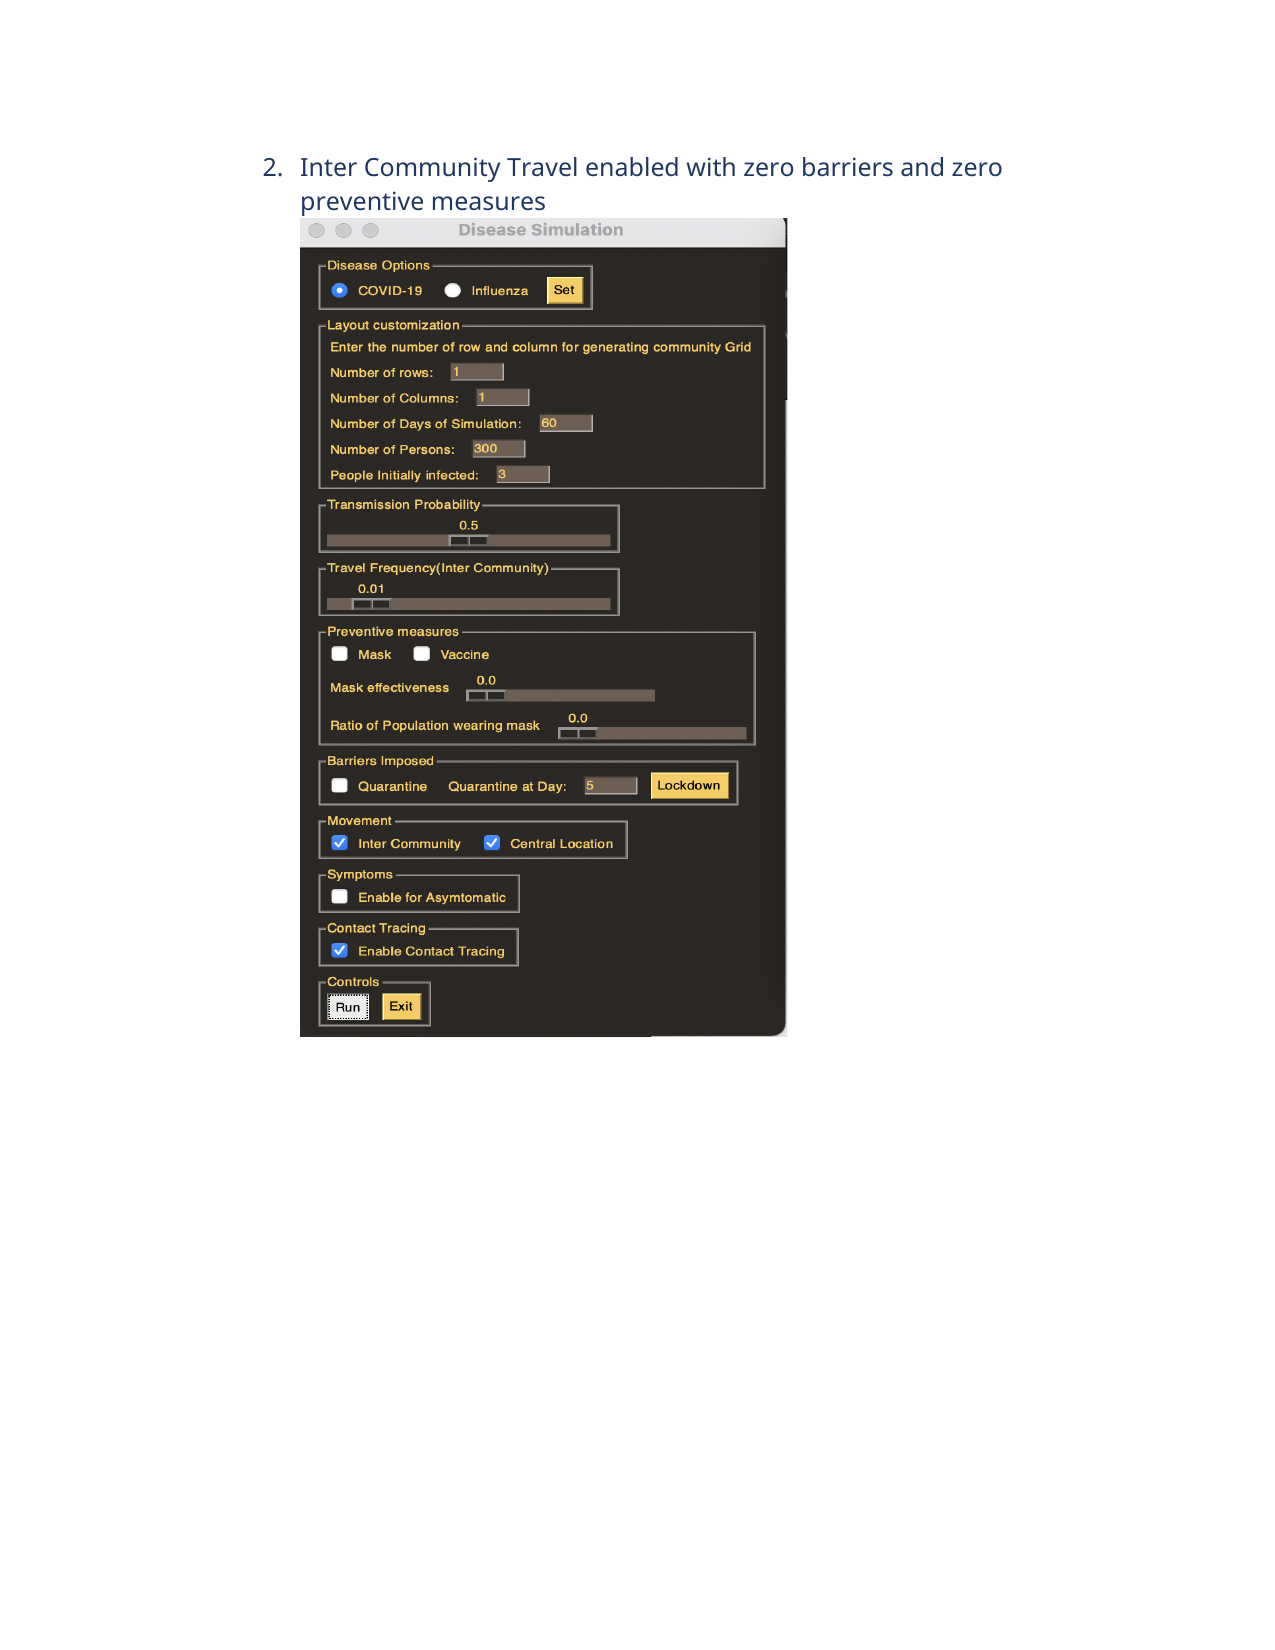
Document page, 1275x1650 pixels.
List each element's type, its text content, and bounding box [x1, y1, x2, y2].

subtitle Inter Community Travel enabled with zero barriers and zero preventive measures [262, 150, 1125, 218]
picture [300, 218, 788, 1037]
